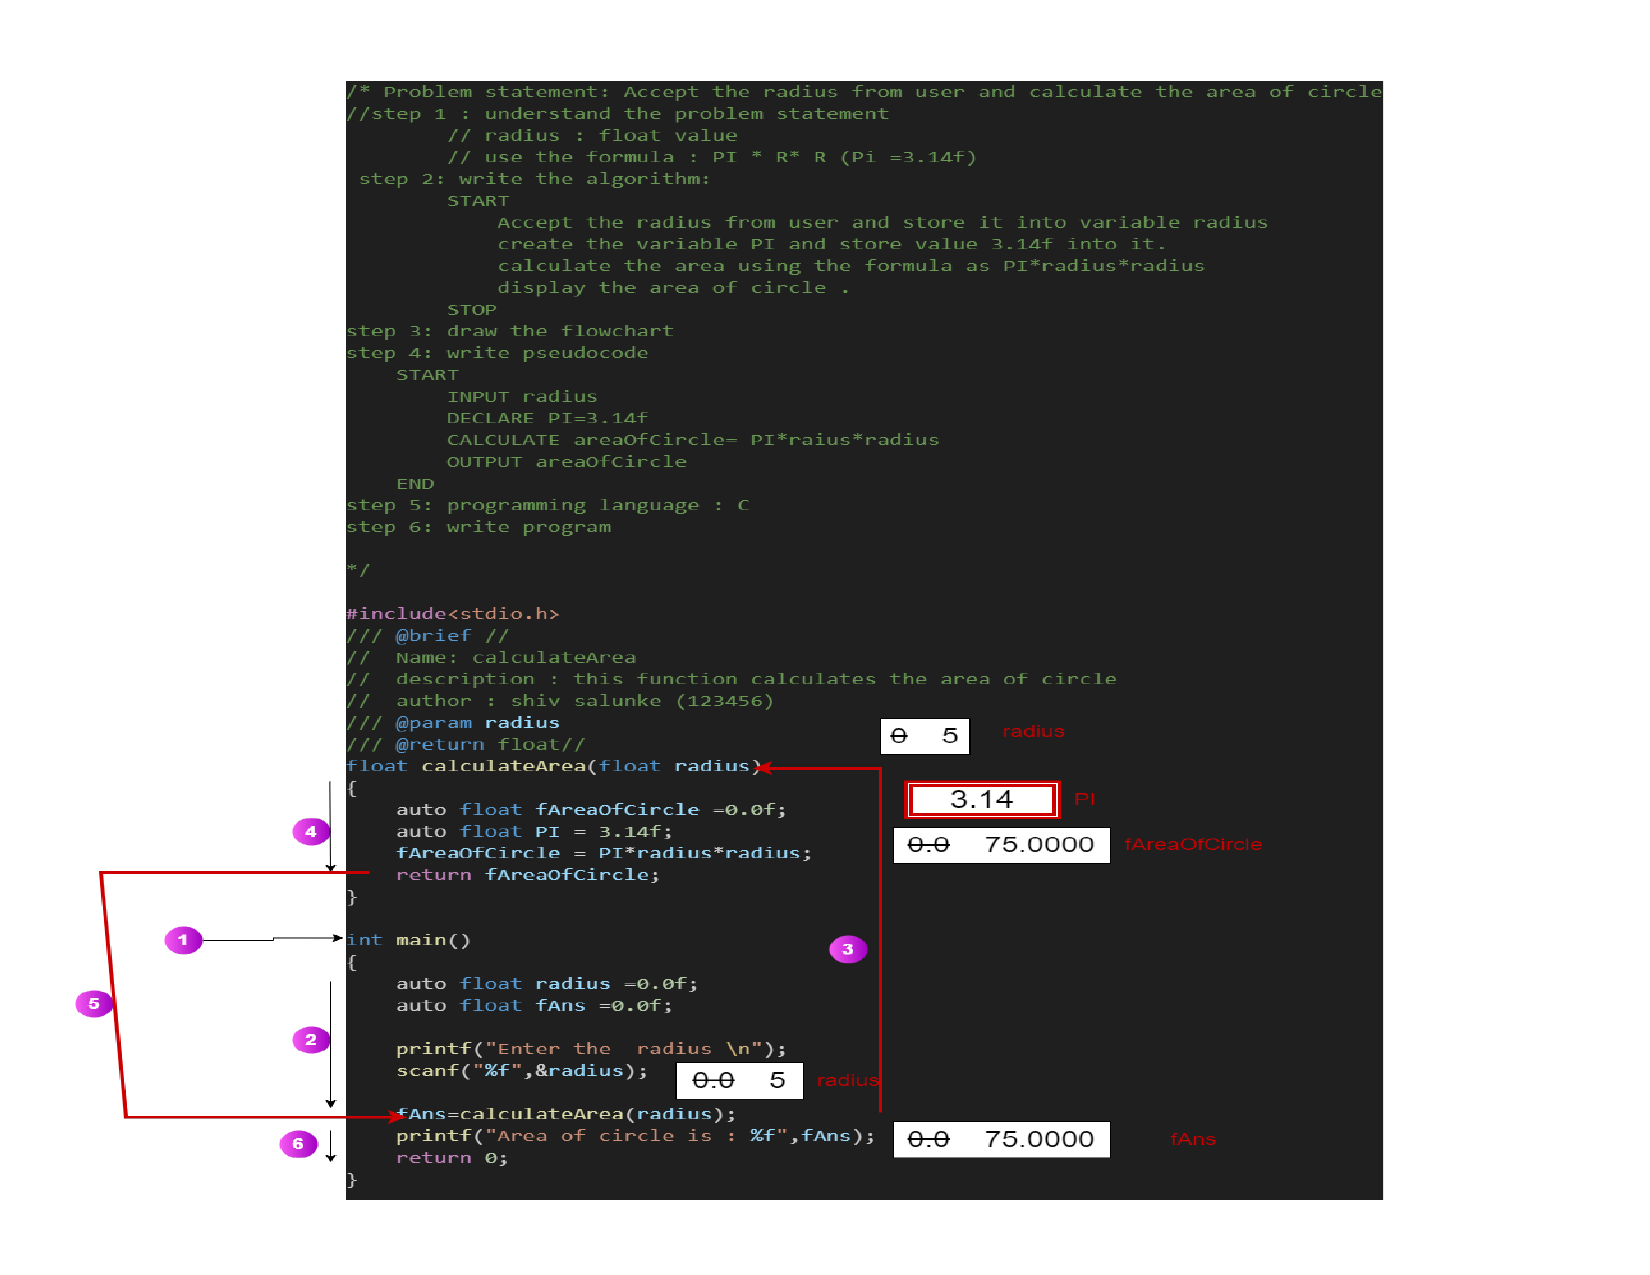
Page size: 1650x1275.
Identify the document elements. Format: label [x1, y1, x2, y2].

picture [75, 75, 1384, 1200]
